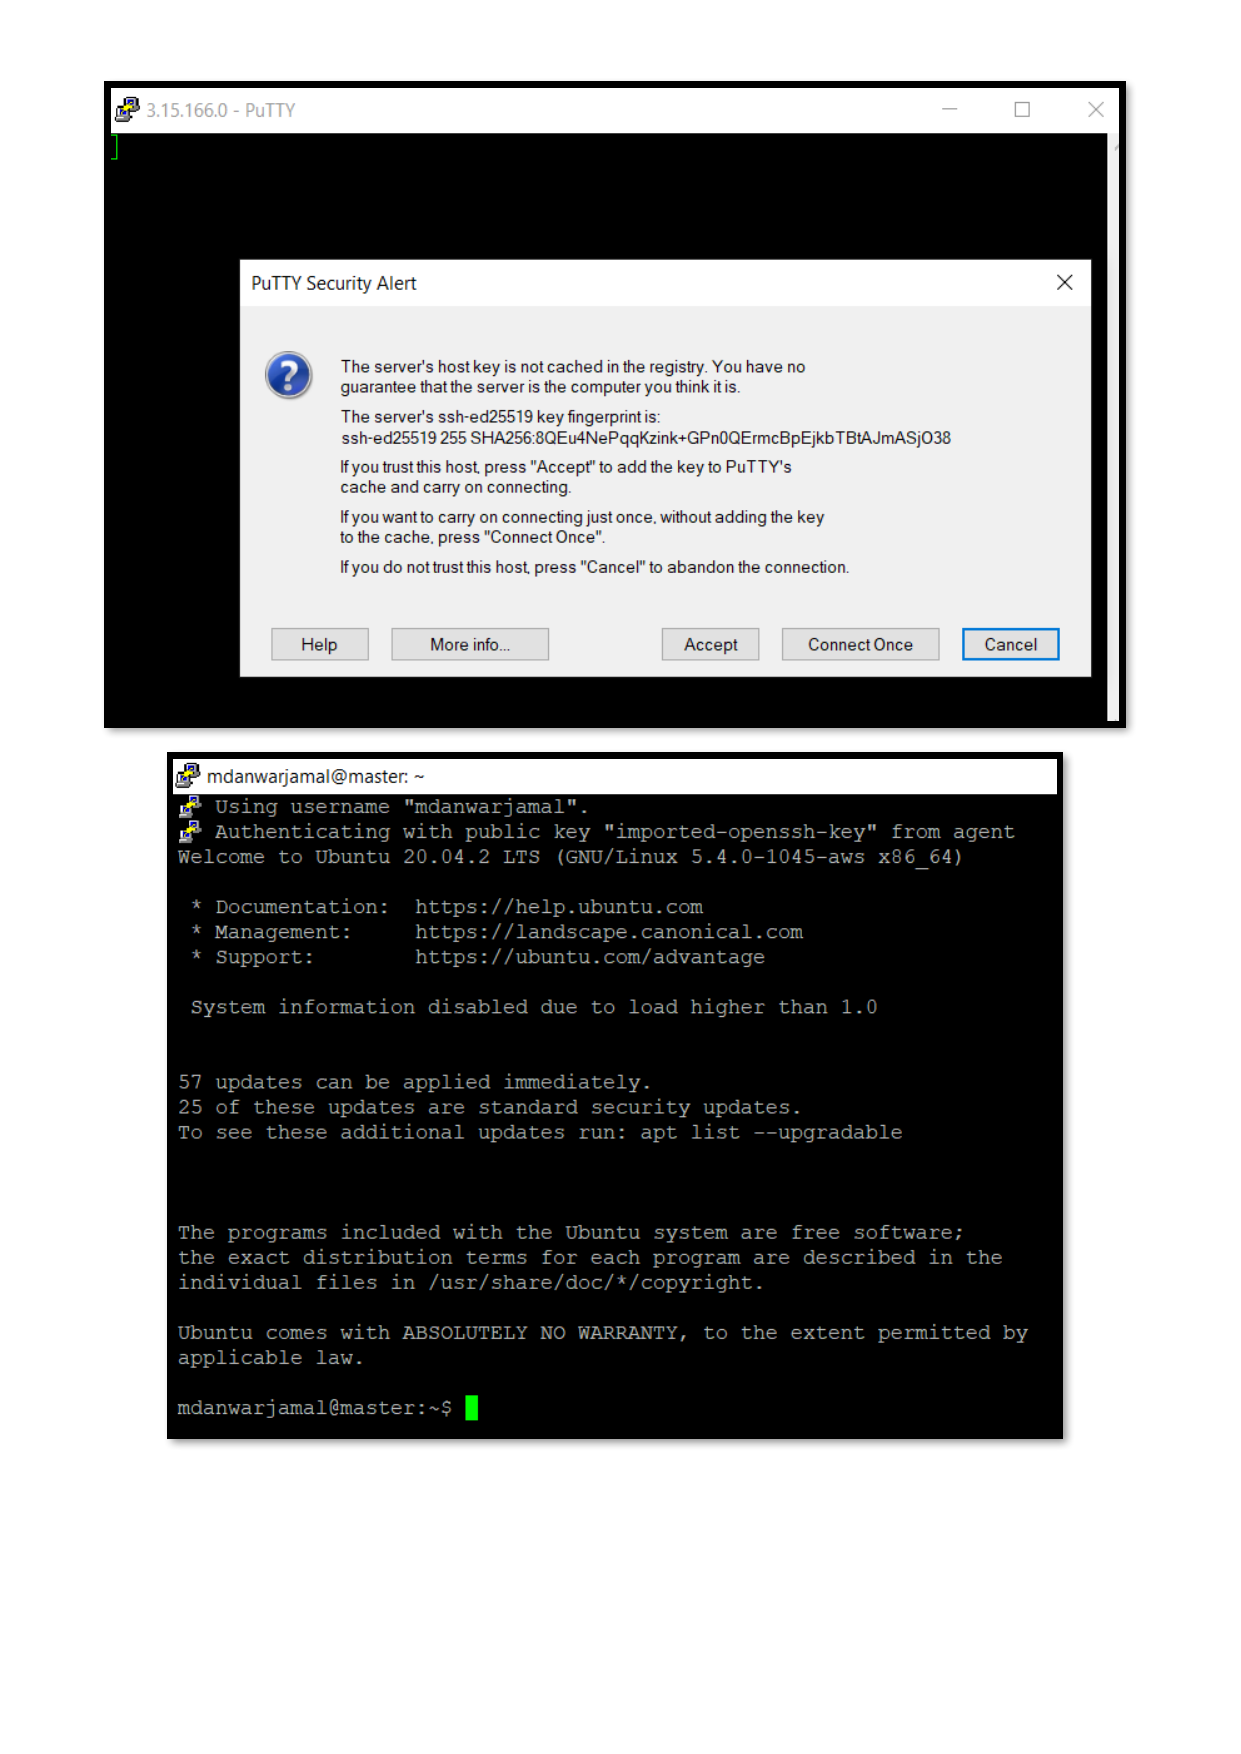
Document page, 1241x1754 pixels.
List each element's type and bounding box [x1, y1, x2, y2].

picture [173, 759, 1057, 1432]
picture [111, 88, 1119, 721]
